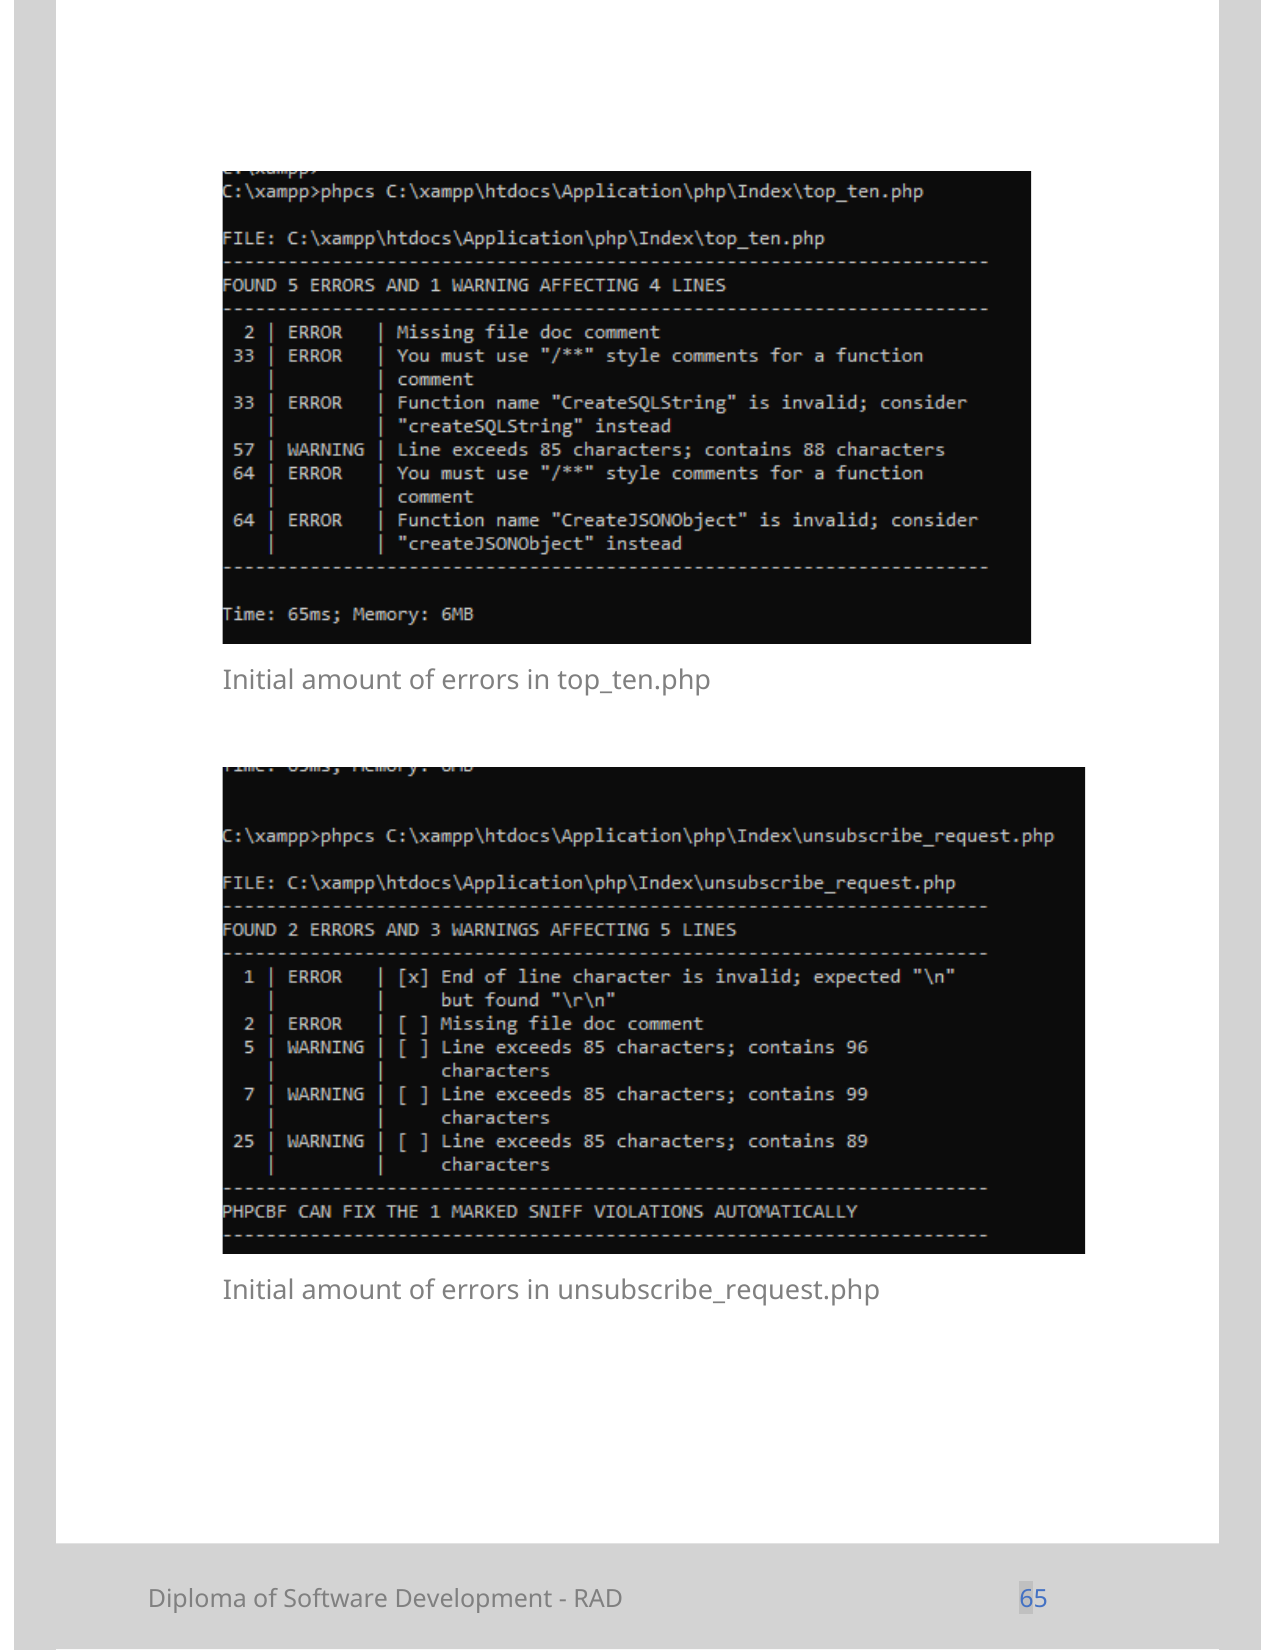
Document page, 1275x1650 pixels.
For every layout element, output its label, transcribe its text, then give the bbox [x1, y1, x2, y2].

text Initial amount of errors in top_ten.php [223, 660, 1127, 697]
text Initial amount of errors in unsubscribe_request.php [223, 1271, 1127, 1307]
picture [222, 171, 1032, 644]
picture [222, 767, 1086, 1254]
